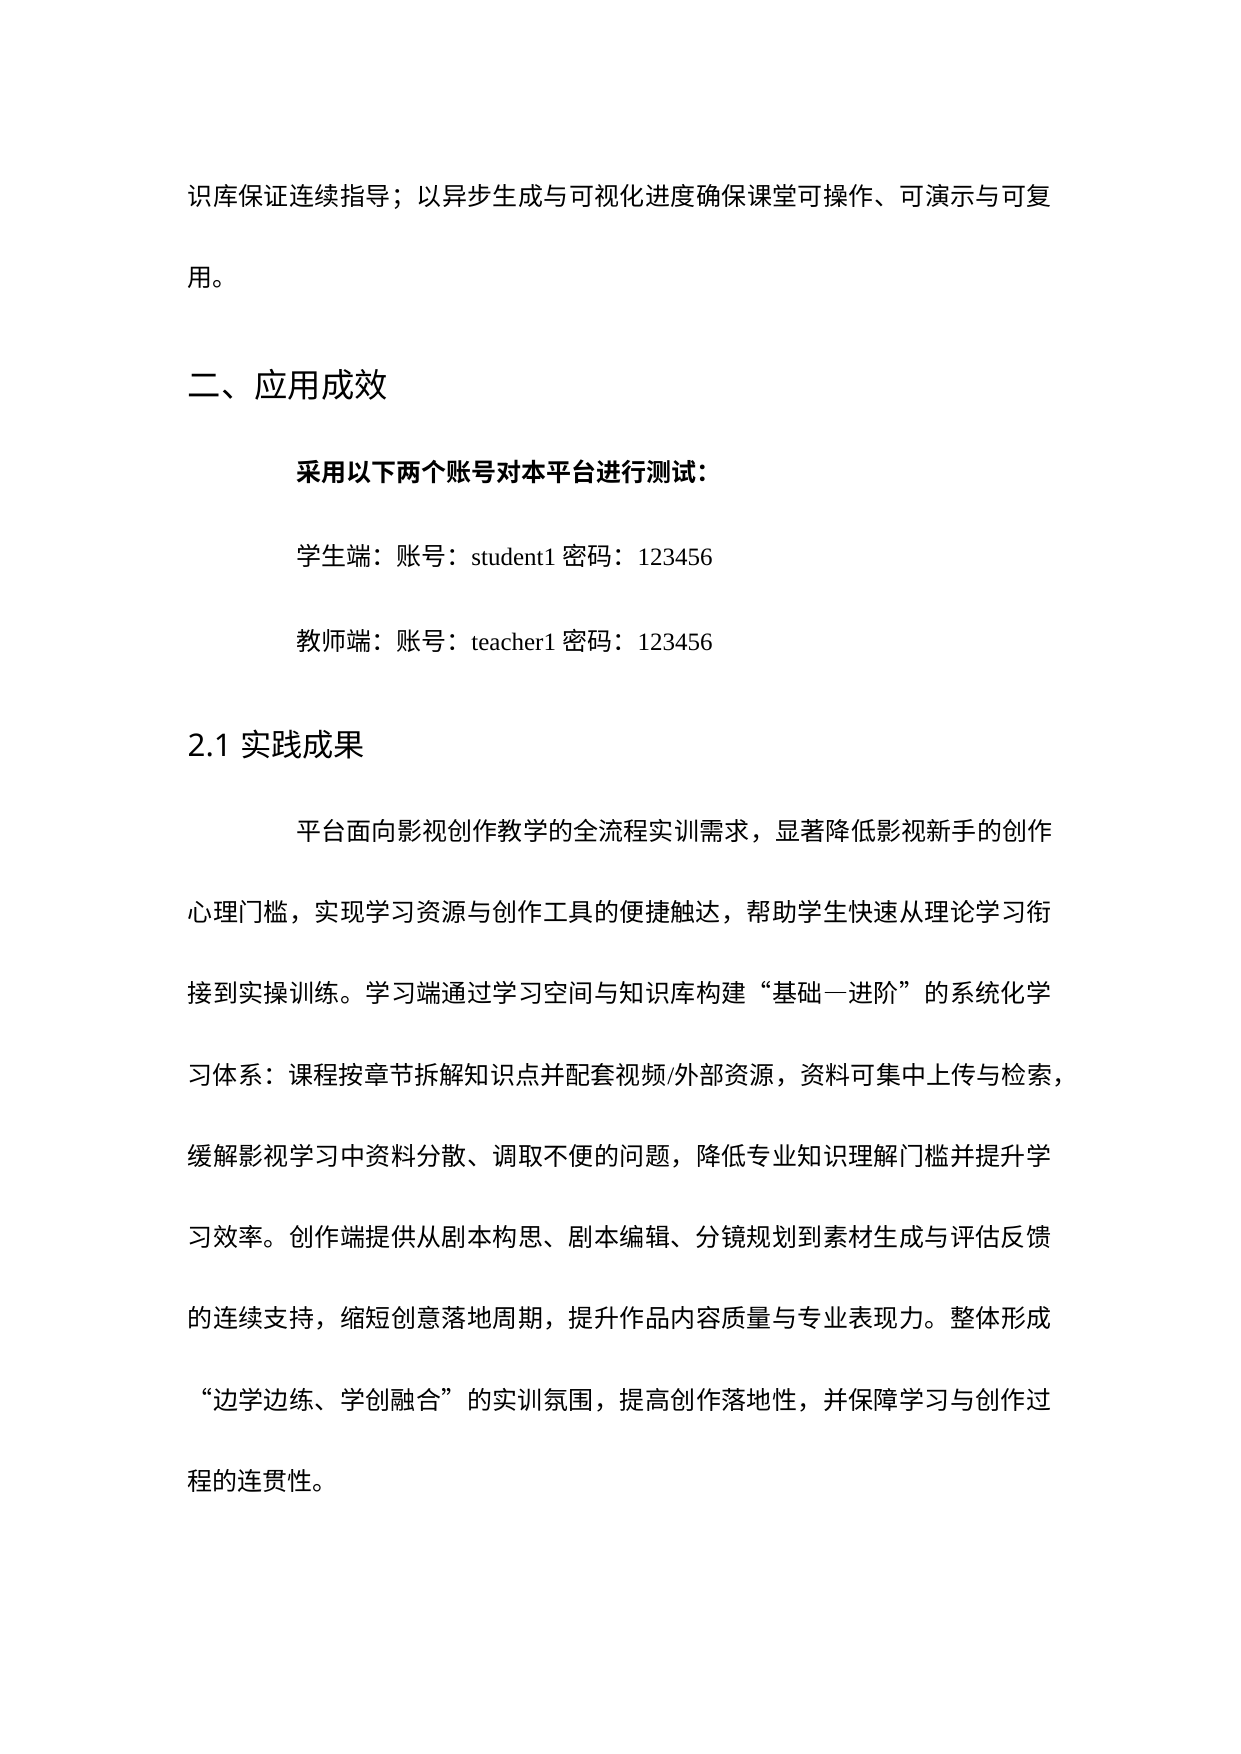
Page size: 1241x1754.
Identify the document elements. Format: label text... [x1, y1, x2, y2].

subtitle 实践成果 [187, 710, 1053, 775]
text 采用以下两个账号对本平台进行测试： [187, 438, 1053, 503]
text 平台面向影视创作教学的全流程实训需求，显著降低影视新手的创作心理门槛，实现学习资源与创作工具的便捷触达，帮助学生快速从理论学习衔接到实操训练。学习端通过学习空间与知识库构建“基础—进阶”的系统化学习体系：课程按章节拆解知识点并配套视频/外部资源，资料可集中上传与检索，缓解影视学习中资料分散、调取不便的问题，降低专业知识理解门槛并提升学习效率。创作端提供从剧本构思、剧本编辑、分镜规划到素材生成与评估反馈的连续支持，缩短创意落地周期，提升作品内容质量与专业表现力。整体形成“边学边练、学创融合”的实训氛围，提高创作落地性，并保障学习与创作过程的连贯性。 [187, 797, 1053, 1512]
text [187, 162, 1053, 308]
text 学生端：账号：student1 密码：123456 [187, 522, 1053, 587]
subtitle 应用成效 [187, 351, 1053, 416]
text 教师端：账号：teacher1 密码：123456 [187, 607, 1053, 672]
